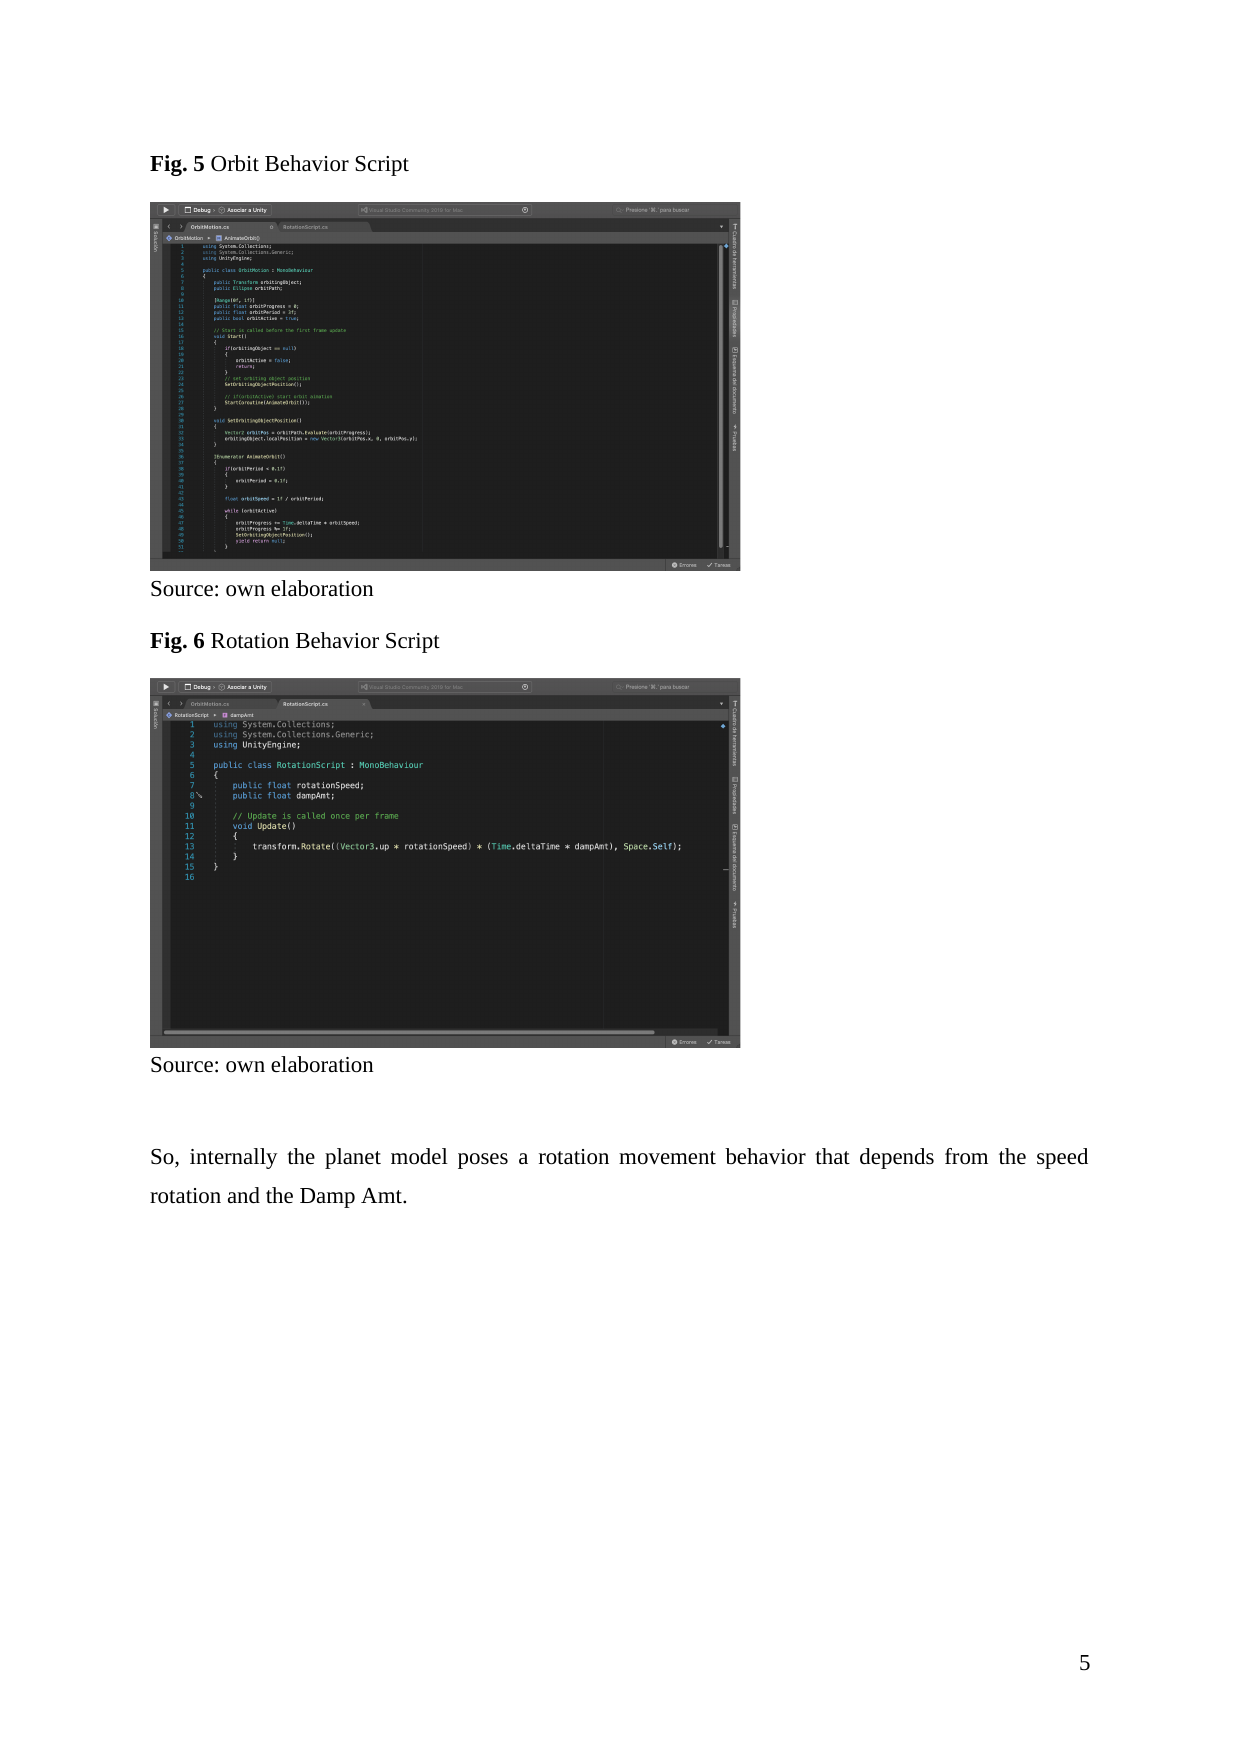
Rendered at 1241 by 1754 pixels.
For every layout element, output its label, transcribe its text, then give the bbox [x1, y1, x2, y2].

subtitle Fig. 6 Rotation Behavior Script [150, 627, 1090, 653]
subtitle Source: own elaboration [150, 1051, 1090, 1078]
subtitle Source: own elaboration [150, 575, 1090, 601]
picture [150, 678, 741, 1048]
subtitle Fig. 5 Orbit Behavior Script [150, 150, 1090, 176]
text So, internally the planet model poses a rotation movement behavior that depends from the speed rotation and the Damp Amt. [150, 1143, 1090, 1209]
picture [150, 202, 741, 571]
